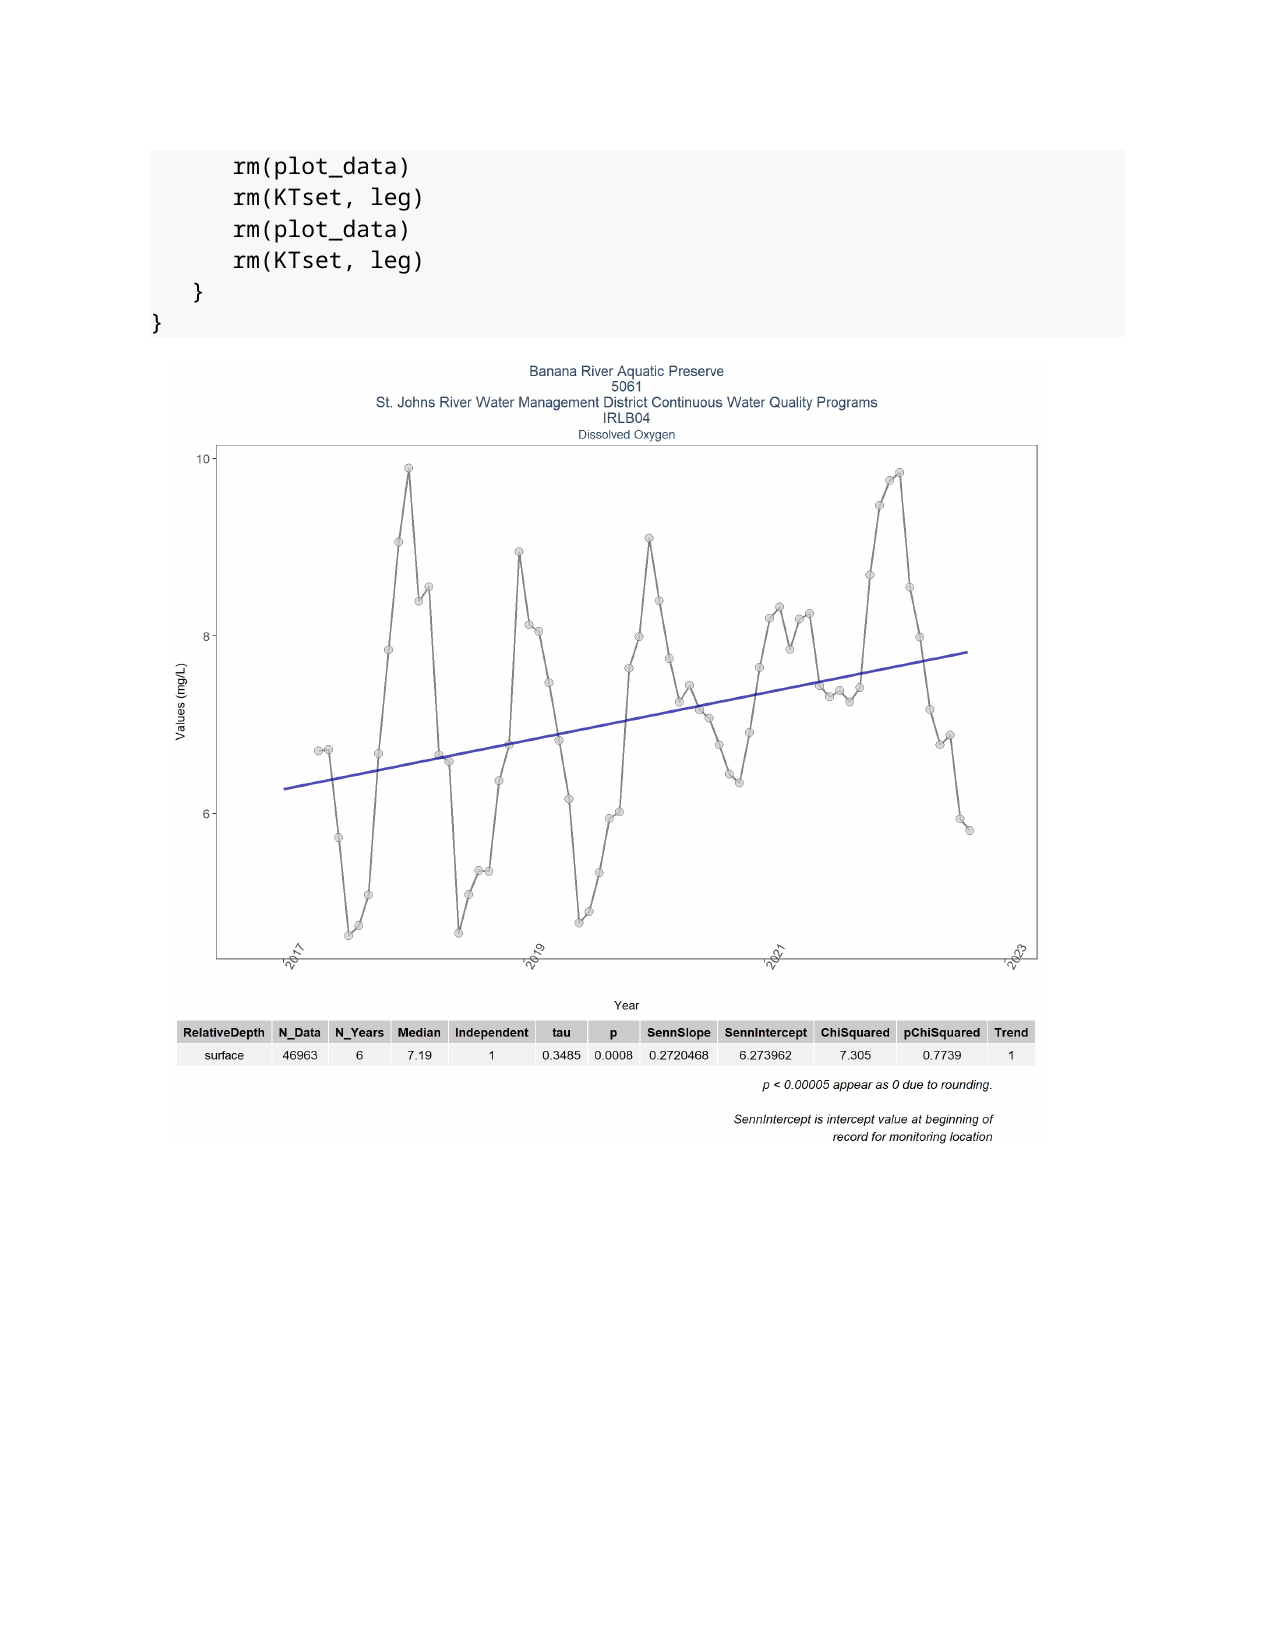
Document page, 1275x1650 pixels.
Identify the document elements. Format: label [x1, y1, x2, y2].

text [150, 150, 1125, 337]
picture [168, 358, 1044, 1146]
